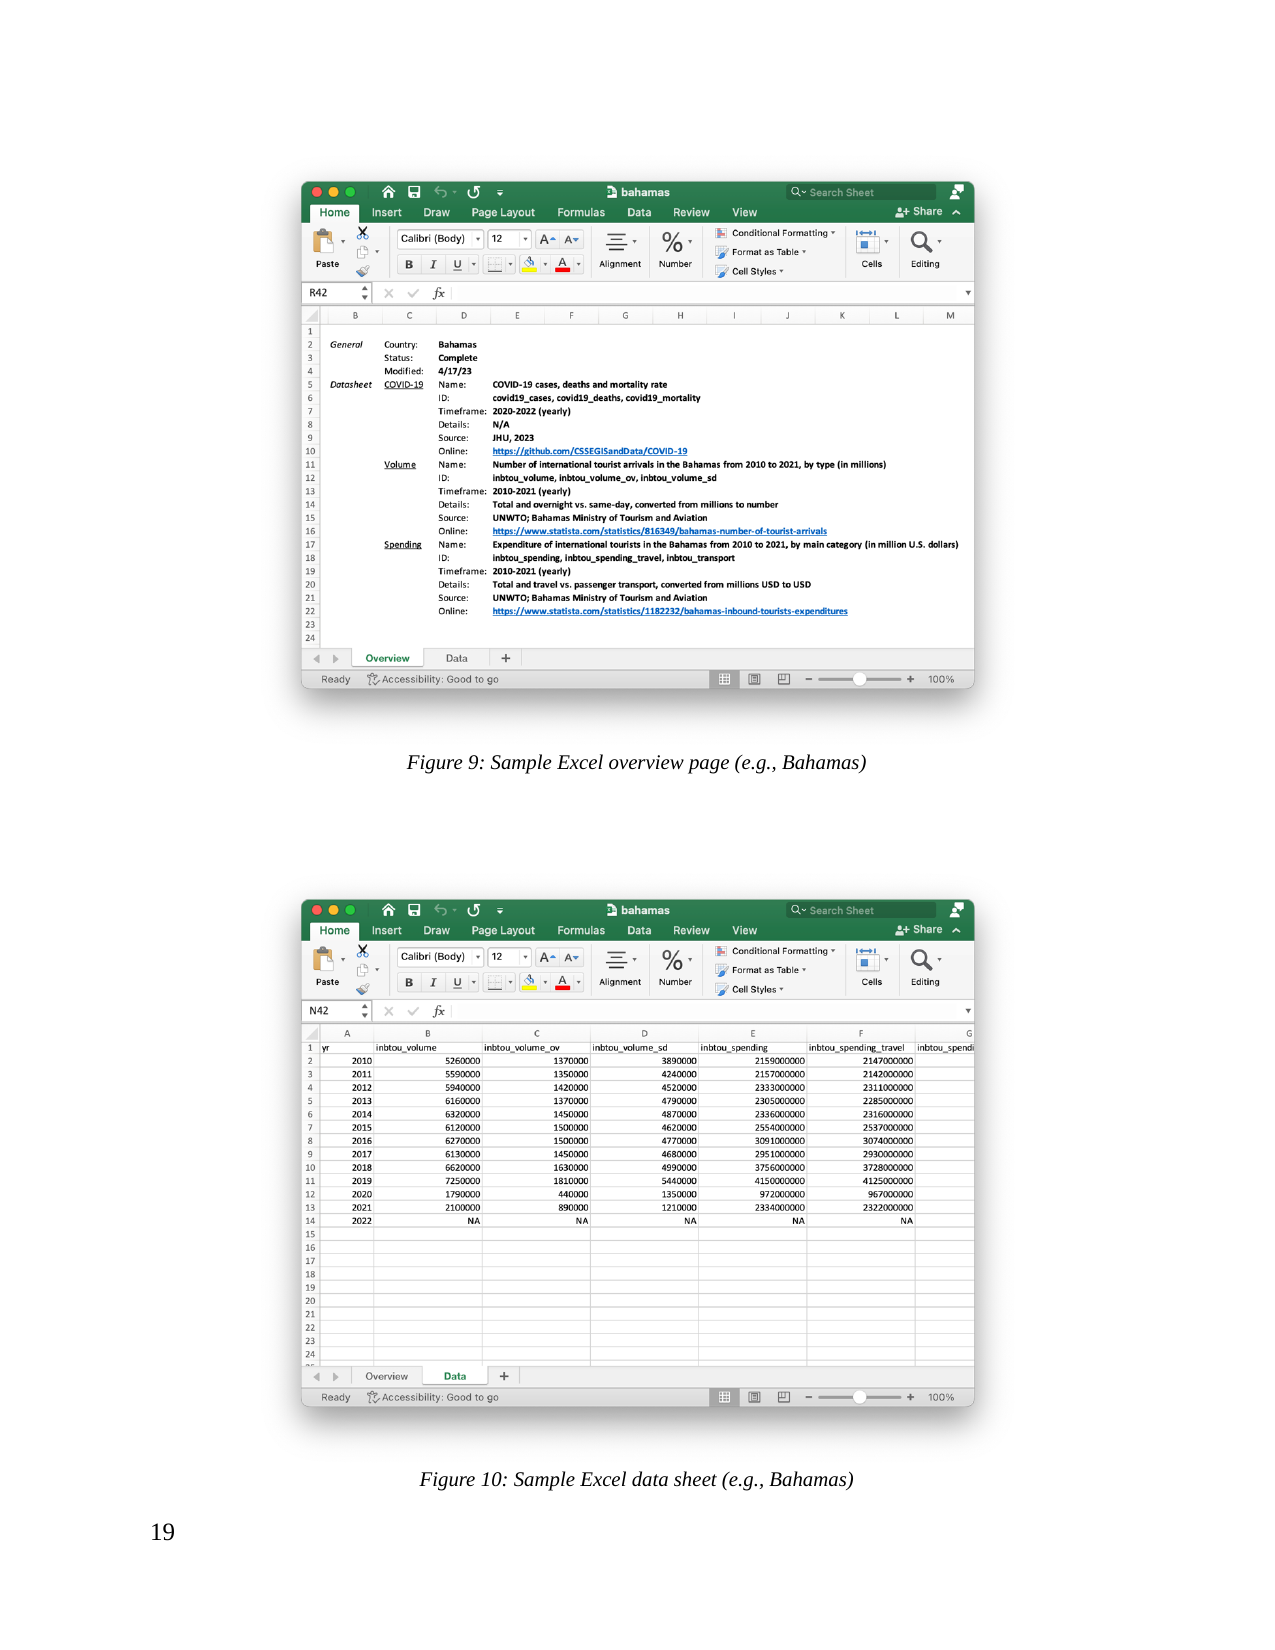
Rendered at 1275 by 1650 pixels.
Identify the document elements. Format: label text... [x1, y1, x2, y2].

picture [254, 150, 1021, 750]
text Figure 9: Sample Excel overview page (e.g., Bahamas) [150, 750, 1125, 774]
text Figure 10: Sample Excel data sheet (e.g., Bahamas) [150, 1467, 1125, 1491]
picture [254, 867, 1021, 1468]
